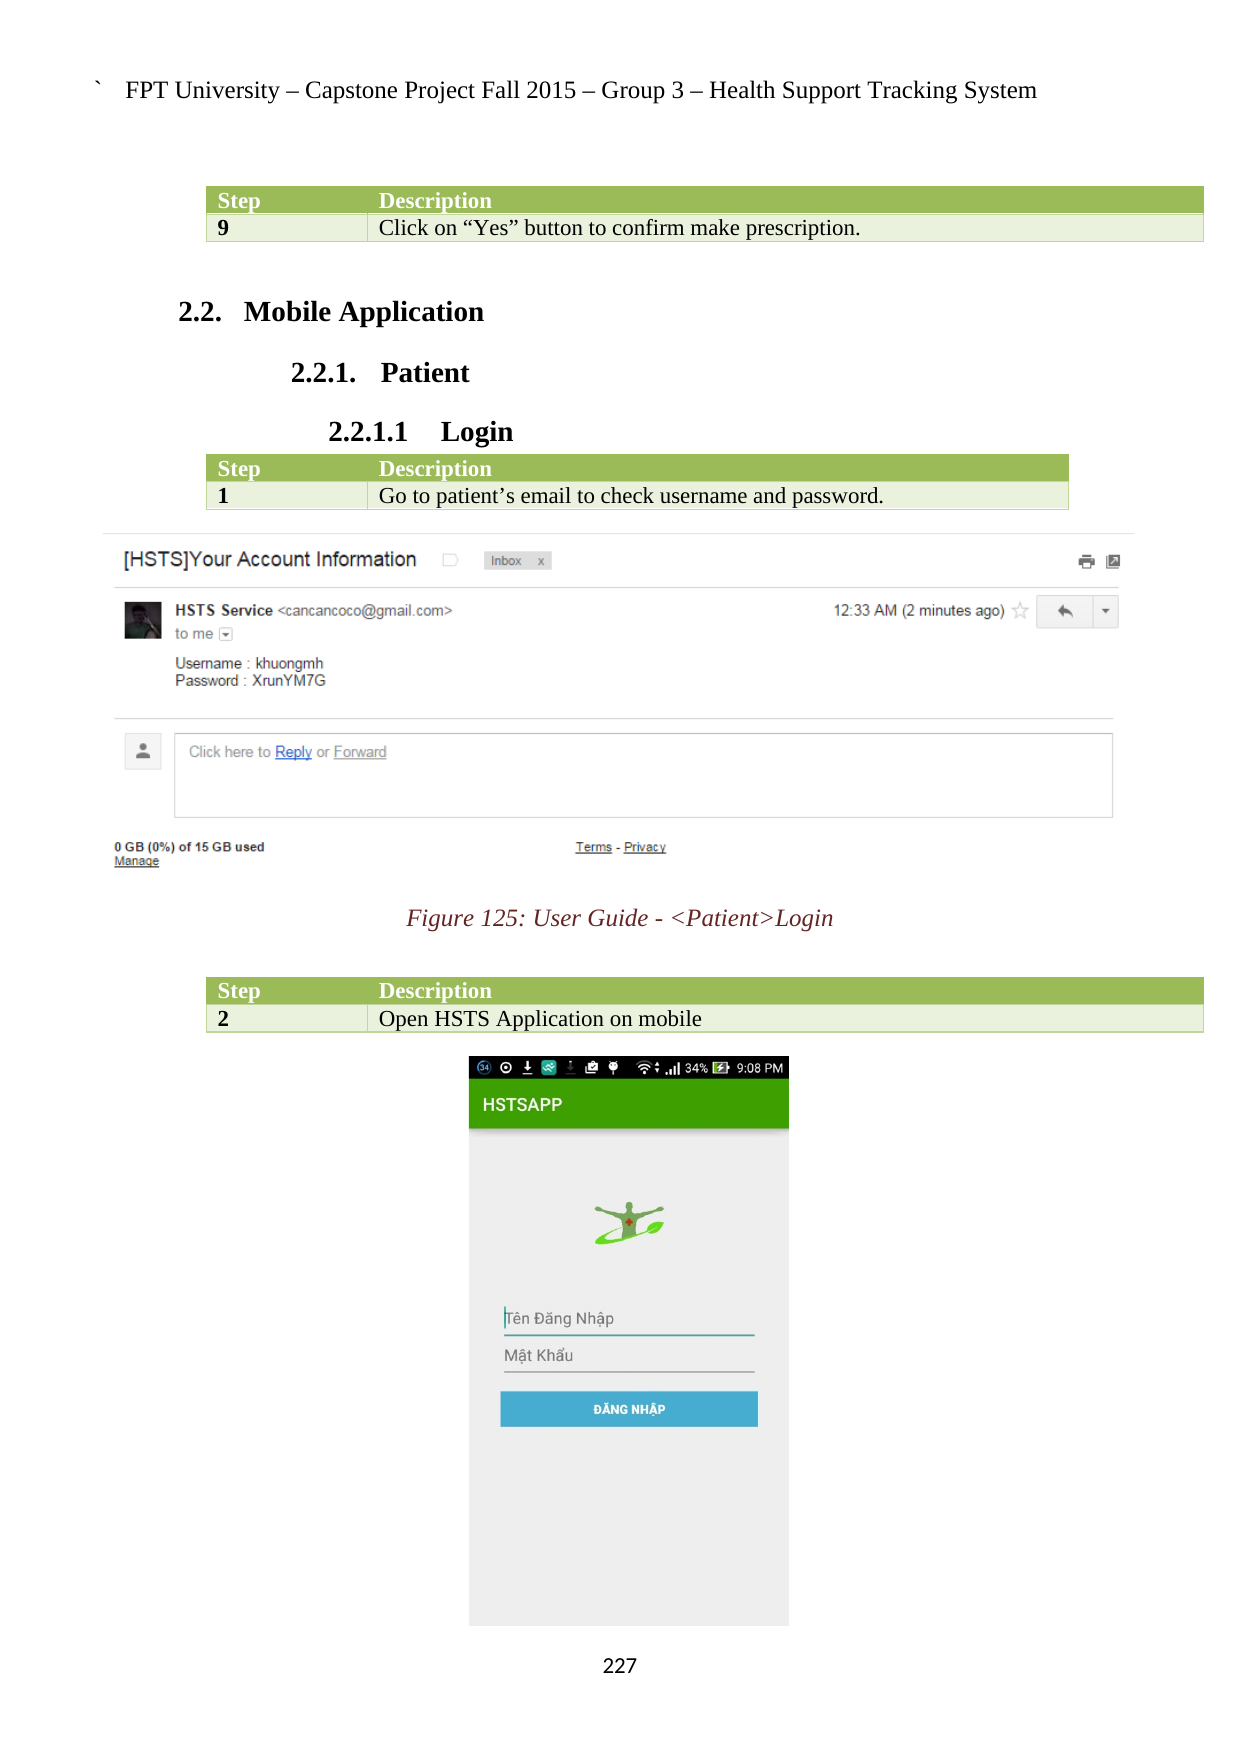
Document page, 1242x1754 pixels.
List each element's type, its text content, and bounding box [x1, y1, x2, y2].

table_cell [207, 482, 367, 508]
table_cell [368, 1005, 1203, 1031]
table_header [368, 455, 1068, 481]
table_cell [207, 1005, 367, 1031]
subtitle Mobile Application [169, 294, 1146, 328]
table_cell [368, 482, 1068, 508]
text Figure 125: User Guide - <Patient>Login [94, 903, 1146, 932]
subtitle Login [328, 414, 1146, 447]
subtitle Patient [291, 355, 1146, 389]
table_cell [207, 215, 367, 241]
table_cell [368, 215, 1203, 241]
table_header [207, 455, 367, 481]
picture [103, 533, 1135, 879]
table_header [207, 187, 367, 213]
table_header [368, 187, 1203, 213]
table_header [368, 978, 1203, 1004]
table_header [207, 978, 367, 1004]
picture [468, 1056, 789, 1626]
